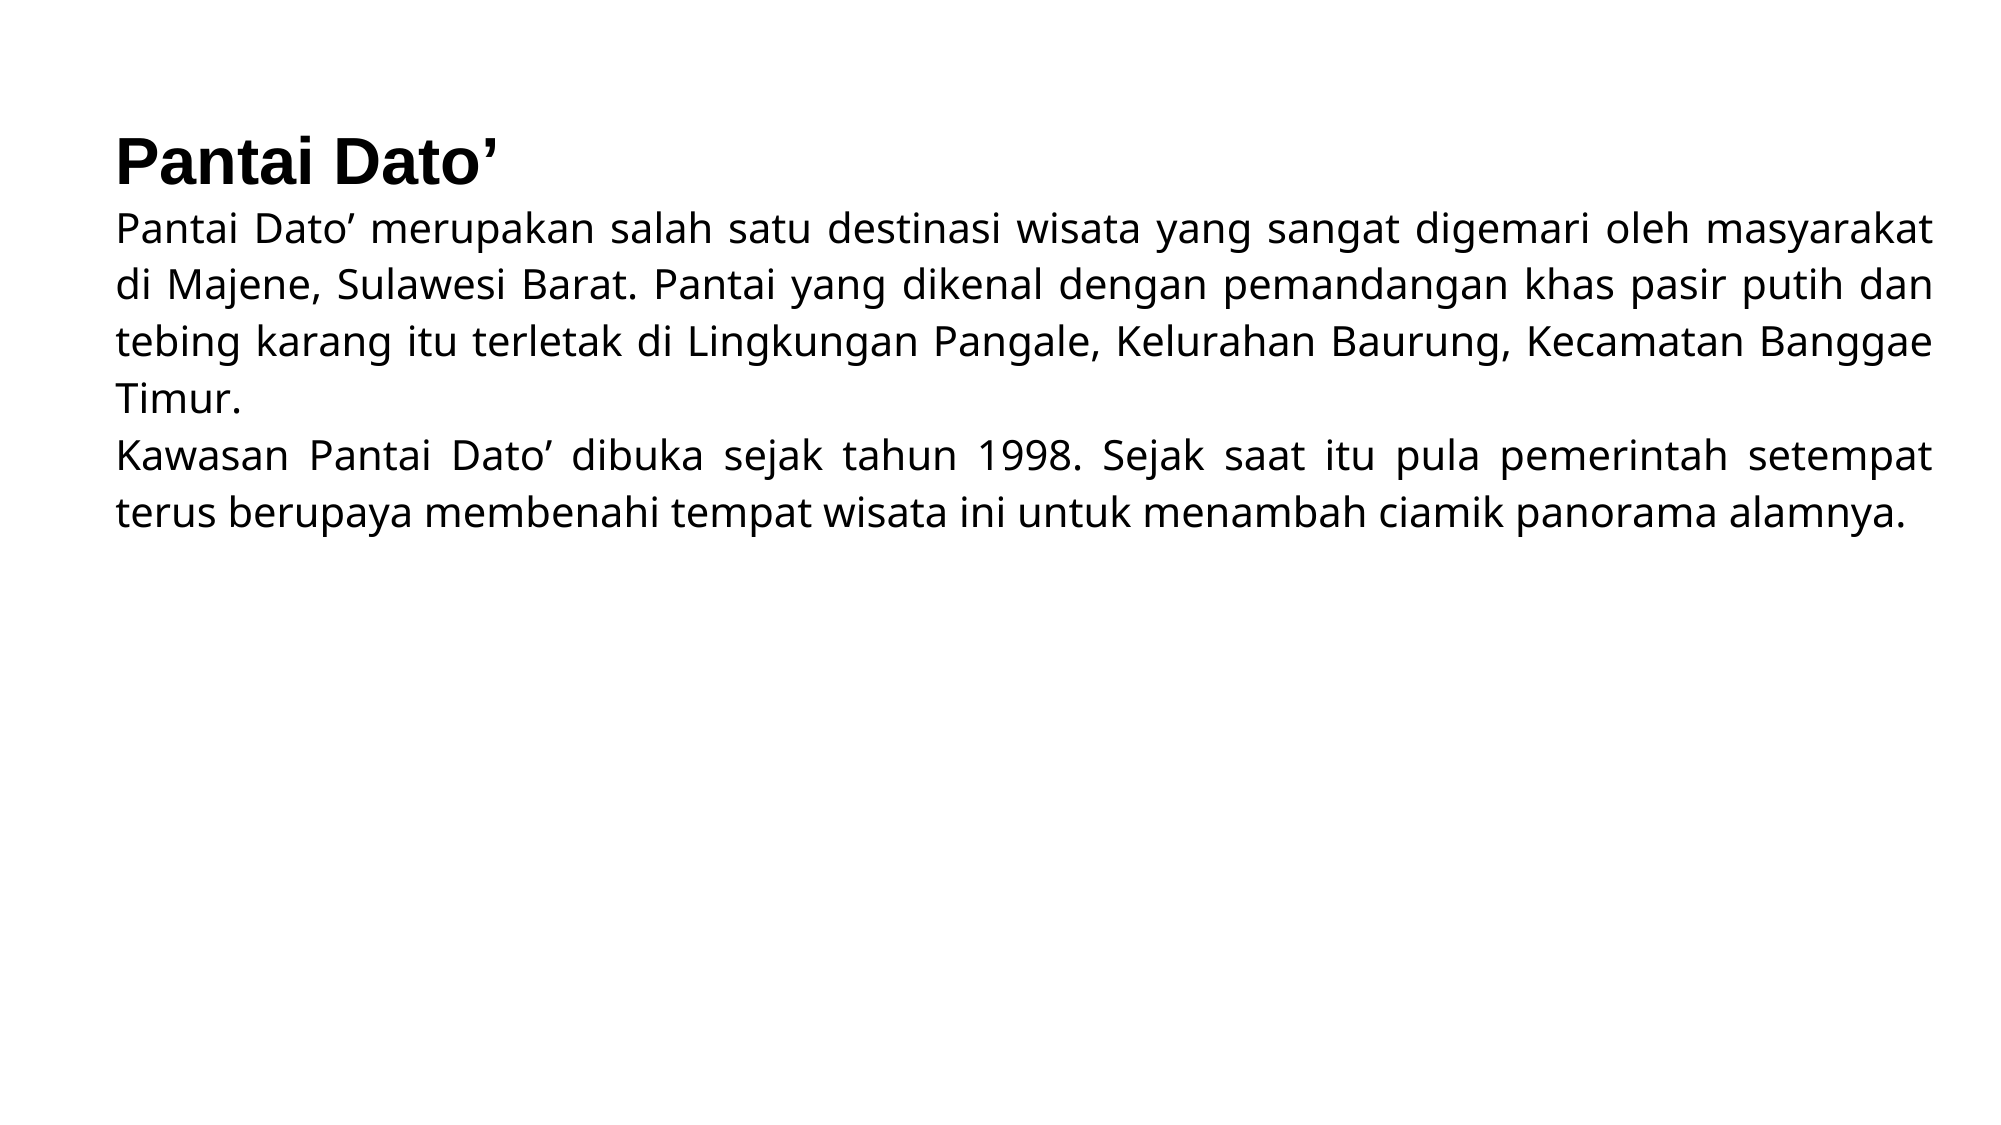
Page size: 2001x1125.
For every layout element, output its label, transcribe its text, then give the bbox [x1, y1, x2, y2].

text Pantai Dato’ merupakan salah satu destinasi wisata yang sangat digemari oleh masyarakat di Majene, Sulawesi Barat. Pantai yang dikenal dengan pemandangan khas pasir putih dan tebing karang itu terletak di Lingkungan Pangale, Kelurahan Baurung, Kecamatan Banggae Timur. Kawasan Pantai Dato’ dibuka sejak tahun 1998. Sejak saat itu pula pemerintah setempat terus berupaya membenahi tempat wisata ini untuk menambah ciamik panorama alamnya. [115, 199, 1935, 539]
subtitle Pantai Dato’ [115, 122, 1935, 199]
